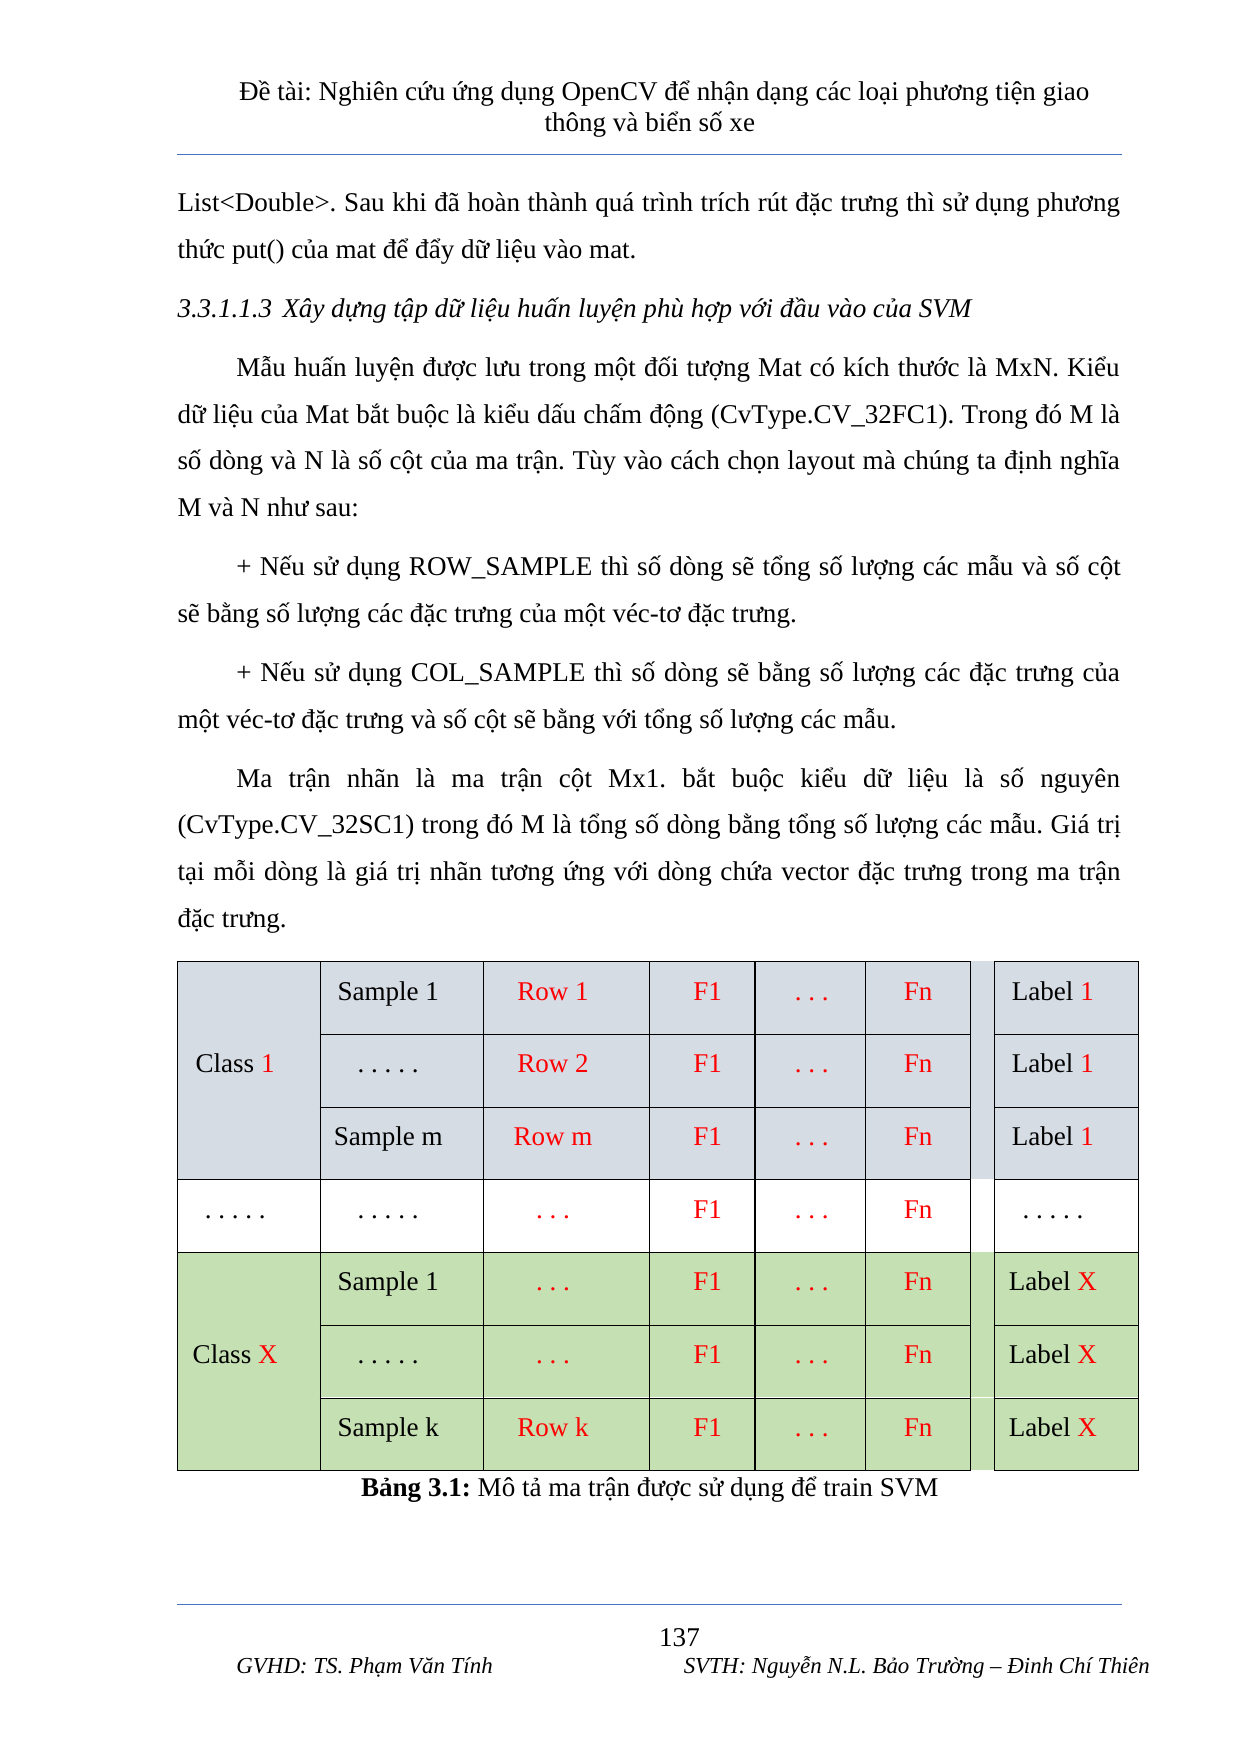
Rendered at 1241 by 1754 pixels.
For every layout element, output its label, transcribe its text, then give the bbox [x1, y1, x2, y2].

table_cell Fn [866, 1399, 970, 1470]
table_cell Fn [866, 1326, 970, 1397]
table_cell [971, 1252, 994, 1325]
table_header [971, 961, 994, 1034]
text Mẫu huấn luyện được lưu trong một đối tượng Mat có kích thước là MxN. Kiểu dữ liệu của Mat bắt buộc là kiểu dấu chấm động (CvType.CV_32FC1). Trong đó M là số dòng và N là số cột của ma trận. Tùy vào cách chọn layout mà chúng ta định nghĩa M và N như sau: [177, 351, 1122, 522]
table_cell . . . [756, 1399, 865, 1470]
table_header Sample 1 [321, 962, 483, 1034]
table_cell . . . [756, 1326, 865, 1397]
table_cell [971, 1034, 994, 1107]
table_cell F1 [650, 1108, 754, 1179]
text Bảng 3.1: Mô tả ma trận được sử dụng để train SVM [177, 1471, 1122, 1502]
table_cell . . . . . [321, 1035, 483, 1107]
table_cell Row k [484, 1399, 649, 1470]
table_cell Label 1 [995, 1108, 1138, 1179]
text Ma trận nhãn là ma trận cột Mx1. bắt buộc kiểu dữ liệu là số nguyên (CvType.CV_32SC1) trong đó M là tổng số dòng bằng tổng số lượng các mẫu. Giá trị tại mỗi dòng là giá trị nhãn tương ứng với dòng chứa vector đặc trưng trong ma trận đặc trưng. [177, 762, 1122, 933]
table_cell [971, 1398, 994, 1470]
table_cell Fn [866, 1253, 970, 1325]
table_cell Row 2 [484, 1035, 649, 1107]
table_cell F1 [650, 1399, 754, 1470]
table_cell . . . [484, 1326, 649, 1397]
table_cell F1 [650, 1180, 754, 1252]
table_header Fn [866, 962, 970, 1034]
table_cell . . . . . [321, 1326, 483, 1397]
table_header . . . [756, 962, 865, 1034]
table_header Class 1 [178, 962, 320, 1179]
table_cell Label X [995, 1399, 1138, 1470]
table_cell . . . [756, 1035, 865, 1107]
subtitle Xây dựng tập dữ liệu huấn luyện phù hợp với đầu vào của SVM [177, 292, 1122, 323]
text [177, 186, 1122, 264]
table_cell . . . [484, 1253, 649, 1325]
table_cell F1 [650, 1253, 754, 1325]
table_cell . . . [756, 1253, 865, 1325]
table_cell Fn [866, 1035, 970, 1107]
table_cell . . . . . [995, 1180, 1138, 1252]
table_cell Fn [866, 1180, 970, 1252]
table_cell [971, 1325, 994, 1397]
table_cell [971, 1179, 994, 1252]
table_cell Label 1 [995, 1035, 1138, 1107]
table_cell . . . [484, 1180, 649, 1252]
table_header Label 1 [995, 962, 1138, 1034]
table_cell . . . . . [321, 1180, 483, 1252]
text + Nếu sử dụng COL_SAMPLE thì số dòng sẽ bằng số lượng các đặc trưng của một véc-tơ đặc trưng và số cột sẽ bằng với tổng số lượng các mẫu. [177, 656, 1122, 734]
text + Nếu sử dụng ROW_SAMPLE thì số dòng sẽ tổng số lượng các mẫu và số cột sẽ bằng số lượng các đặc trưng của một véc-tơ đặc trưng. [177, 550, 1122, 628]
table_cell Sample m [321, 1108, 483, 1179]
table_cell . . . . . [178, 1180, 320, 1252]
table_cell [971, 1107, 994, 1179]
table_cell Label X [995, 1326, 1138, 1397]
table_cell . . . [756, 1180, 865, 1252]
table_header Row 1 [484, 962, 649, 1034]
table_cell . . . [756, 1108, 865, 1179]
table_cell Class X [178, 1253, 320, 1470]
table_header F1 [650, 962, 754, 1034]
table_cell Row m [484, 1108, 649, 1179]
table_cell Label X [995, 1253, 1138, 1325]
table_cell F1 [650, 1326, 754, 1397]
table_cell Fn [866, 1108, 970, 1179]
table_cell F1 [650, 1035, 754, 1107]
table_cell Sample k [321, 1399, 483, 1470]
table_cell Sample 1 [321, 1253, 483, 1325]
